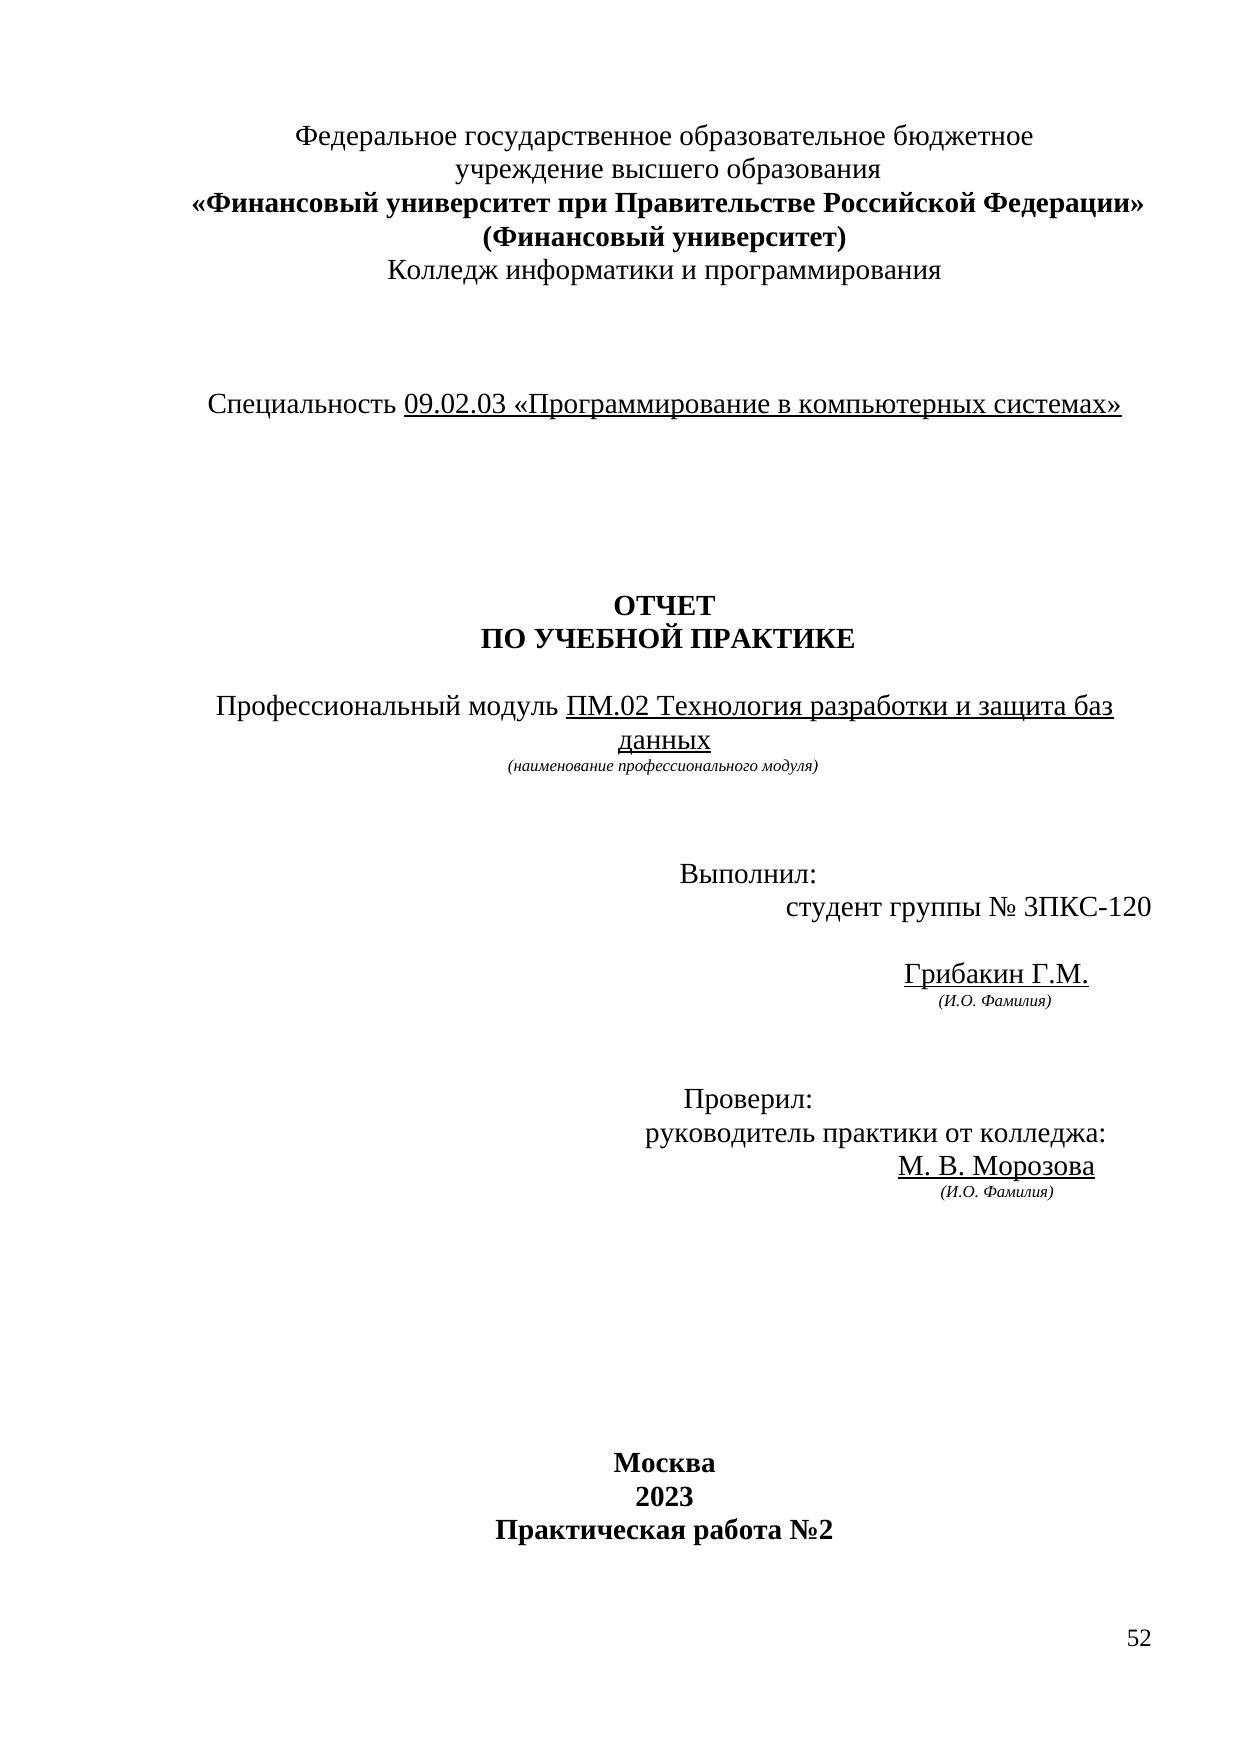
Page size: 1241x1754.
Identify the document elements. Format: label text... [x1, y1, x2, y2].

text 2023 [177, 1479, 1152, 1512]
text (И.О. Фамилия) [841, 990, 1152, 1024]
text М. В. Морозова [767, 1148, 1152, 1182]
text ПО УЧЕБНОЙ ПРАКТИКЕ [177, 621, 1152, 655]
text Профессиональный модуль ПМ.02 Технология разработки и защита баз данных [177, 688, 1152, 755]
text «Финансовый университет при Правительстве Российской Федерации» [177, 185, 1152, 219]
text студент группы № 3ПКС-120 [177, 889, 1152, 923]
text Выполнил: [177, 856, 1152, 889]
text Практическая работа №2 [177, 1512, 1152, 1546]
text руководитель практики от колледжа: [177, 1115, 1152, 1148]
text (Финансовый университет) [177, 219, 1152, 252]
text Проверил: [177, 1081, 1152, 1115]
text Москва [177, 1445, 1152, 1479]
text ОТЧЕТ [177, 588, 1152, 621]
text Грибакин Г.М. [767, 957, 1152, 990]
text (И.О. Фамилия) [472, 1182, 1152, 1215]
text (наименование профессионального модуля) [177, 755, 1152, 789]
text Федеральное государственное образовательное бюджетное [177, 118, 1152, 152]
text Специальность 09.02.03 «Программирование в компьютерных системах» [177, 386, 1152, 420]
text учреждение высшего образования [177, 152, 1152, 185]
text Колледж информатики и программирования [177, 252, 1152, 286]
